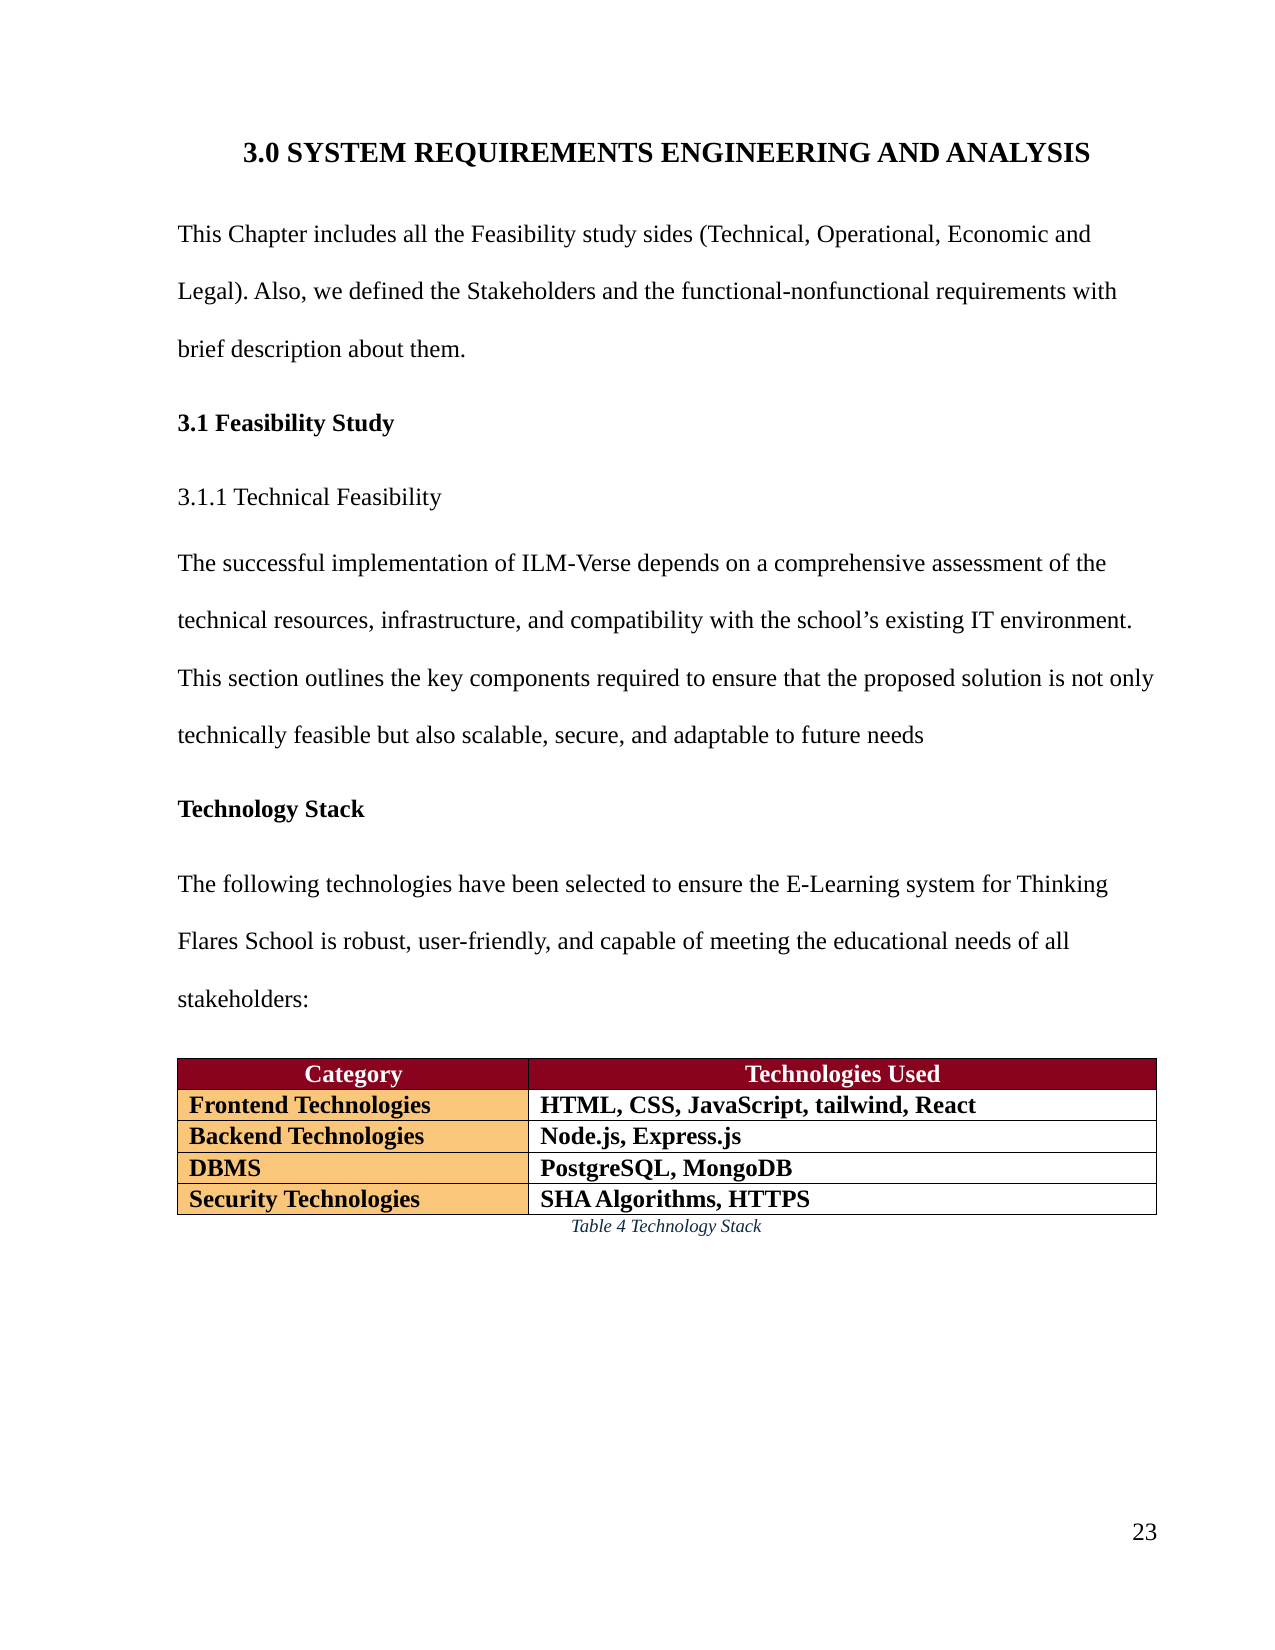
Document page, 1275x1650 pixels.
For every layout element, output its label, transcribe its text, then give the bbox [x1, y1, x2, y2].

subtitle 3.0 SYSTEM REQUIREMENTS ENGINEERING AND ANALYSIS [177, 135, 1157, 168]
text This Chapter includes all the Feasibility study sides (Technical, Operational, Economic and Legal). Also, we defined the Stakeholders and the functional-nonfunctional requirements with brief description about them. [177, 219, 1157, 362]
table_header Category [178, 1059, 528, 1089]
text The successful implementation of ILM-Verse depends on a comprehensive assessment of the technical resources, infrastructure, and compatibility with the school’s existing IT environment. This section outlines the key components required to ensure that the proposed solution is not only technically feasible but also scalable, secure, and adaptable to future needs [177, 548, 1157, 749]
table_cell SHA Algorithms, HTTPS [529, 1184, 1156, 1214]
table_cell Backend Technologies [178, 1121, 528, 1152]
table_cell Security Technologies [178, 1184, 528, 1214]
text Technology Stack [177, 794, 1157, 823]
text The following technologies have been selected to ensure the E-Learning system for Thinking Flares School is robust, user-friendly, and capable of meeting the educational needs of all stakeholders: [177, 869, 1157, 1012]
subtitle 3.1 Feasibility Study [177, 408, 1157, 437]
subtitle 3.1.1 Technical Feasibility [177, 482, 1157, 511]
table_cell PostgreSQL, MongoDB [529, 1153, 1156, 1183]
table_cell Node.js, Express.js [529, 1121, 1156, 1152]
table_cell Frontend Technologies [178, 1090, 528, 1120]
table_cell HTML, CSS, JavaScript, tailwind, React [529, 1090, 1156, 1120]
table_cell DBMS [178, 1153, 528, 1183]
table_header Technologies Used [529, 1059, 1156, 1089]
